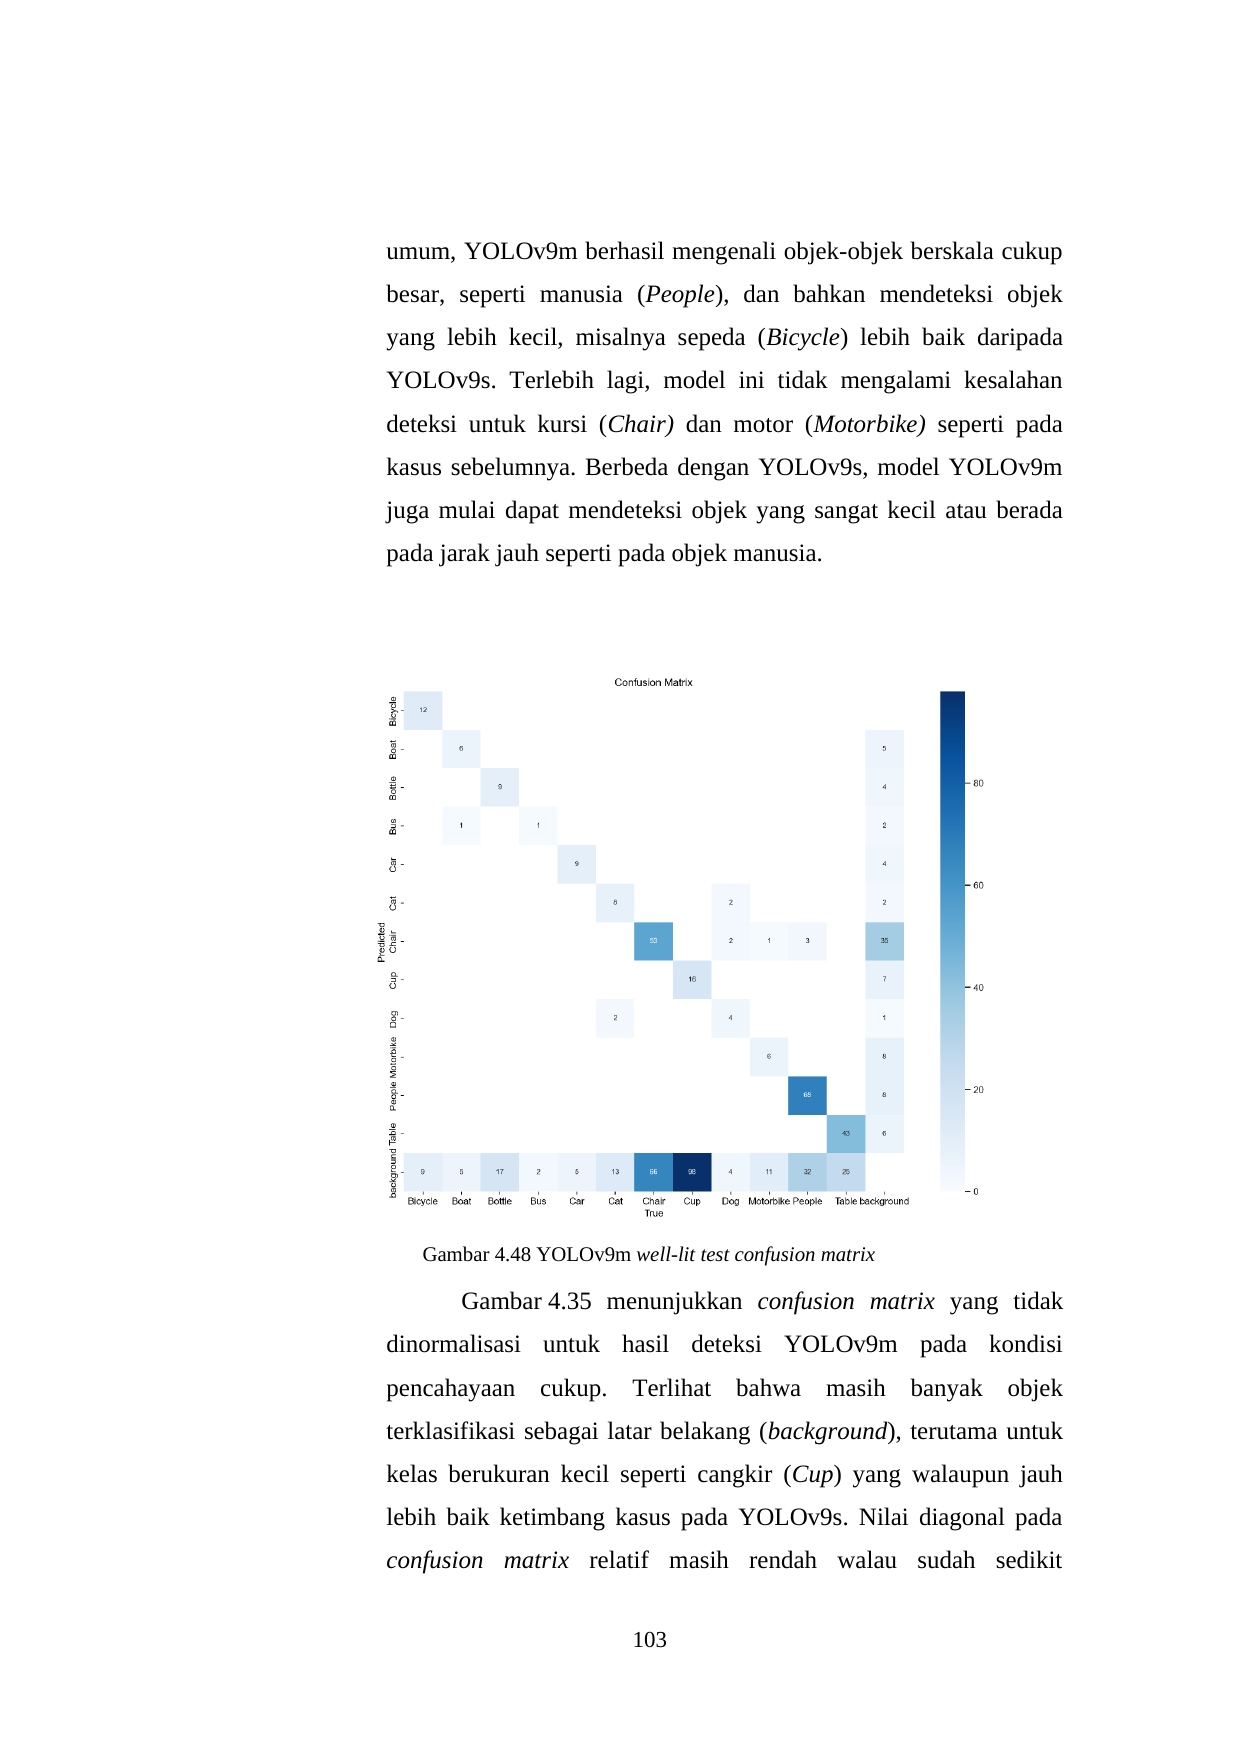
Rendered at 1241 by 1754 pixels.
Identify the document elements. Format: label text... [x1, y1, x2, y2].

picture [311, 667, 1060, 1229]
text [386, 1286, 1063, 1574]
text Gambar .35 YOLOv9m well-lit test confusion matrix [236, 1242, 1063, 1266]
